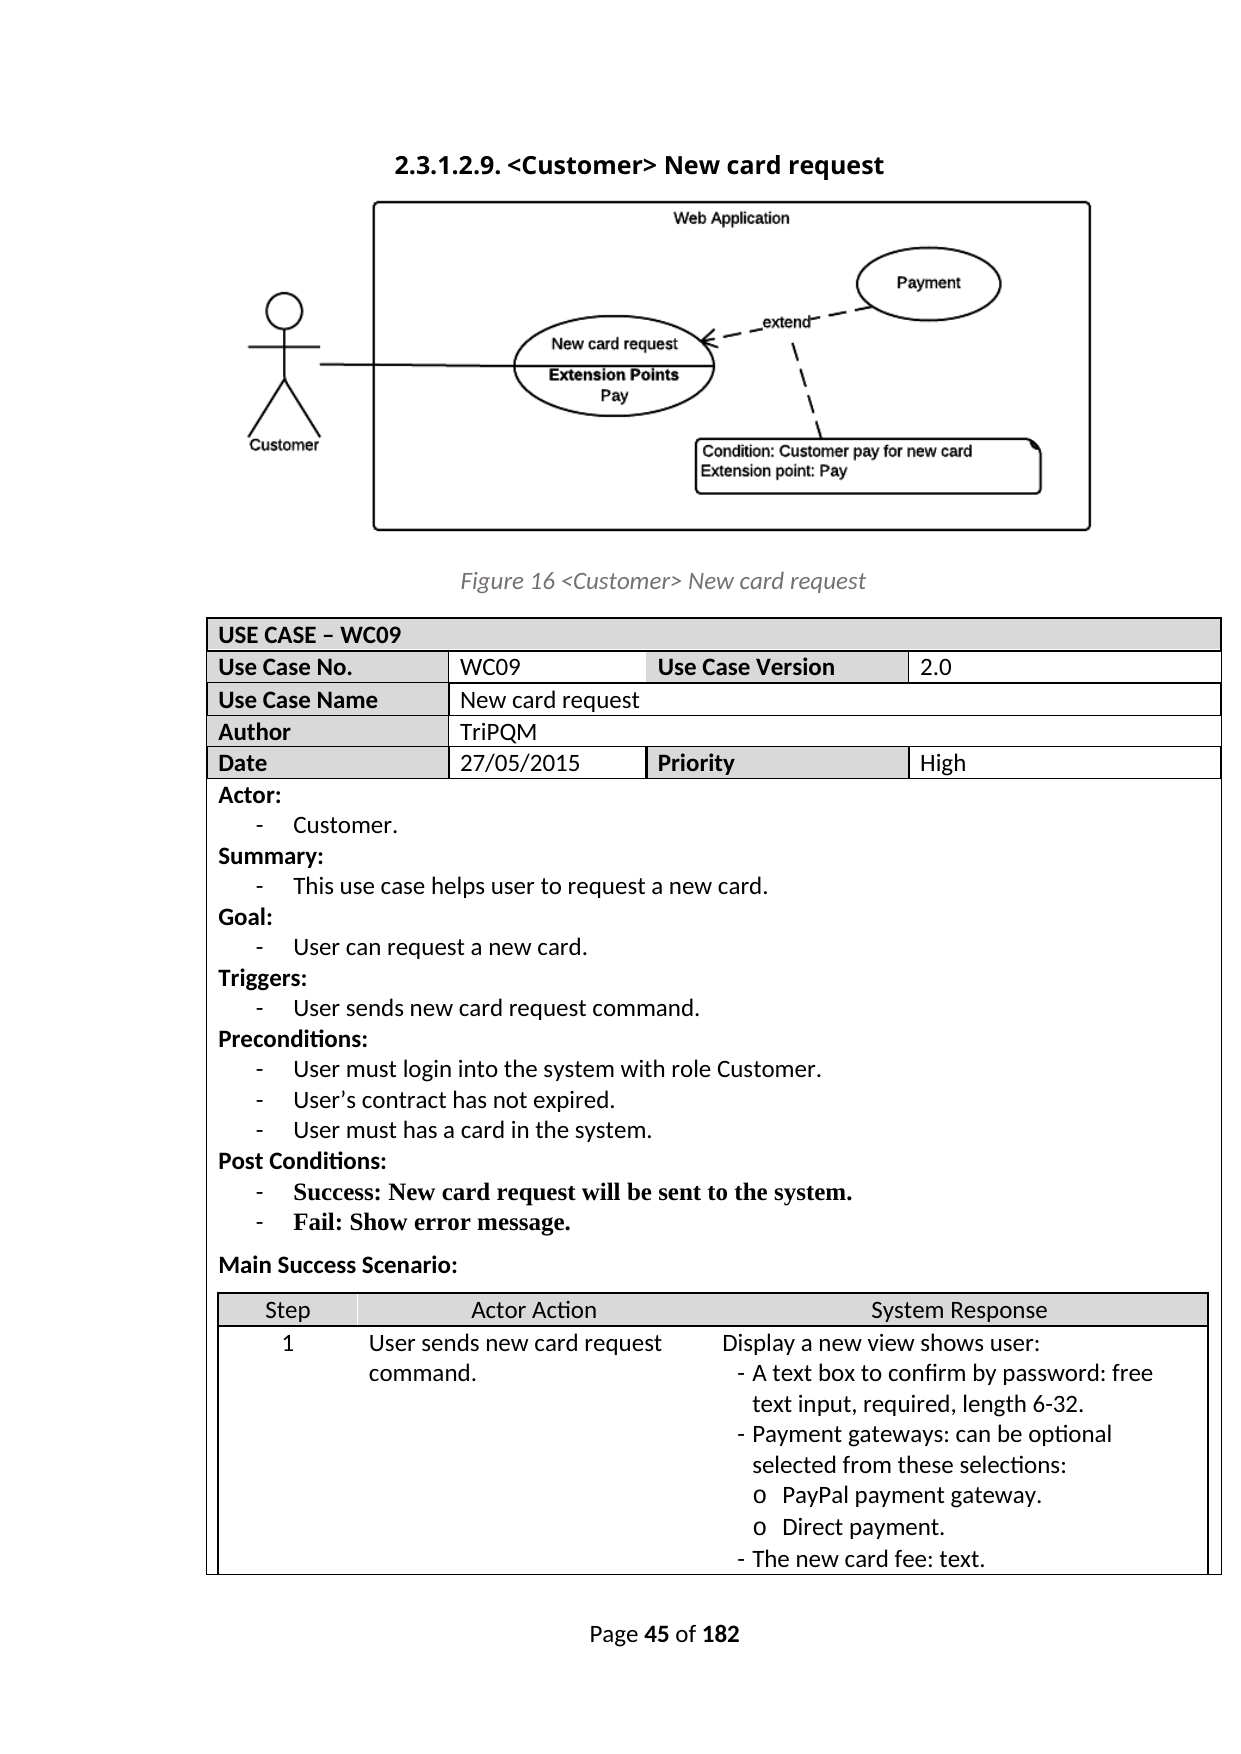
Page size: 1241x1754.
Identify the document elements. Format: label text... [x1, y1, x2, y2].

table_cell Priority [648, 747, 908, 778]
table_header USE CASE – WC09 [208, 619, 1220, 649]
picture [208, 184, 1121, 547]
table_cell New card request [450, 684, 1220, 715]
table_cell Use Case No. [207, 652, 448, 682]
table_cell High [910, 747, 1220, 778]
table_cell WC09 [449, 652, 646, 682]
table_cell 2.0 [909, 652, 1221, 682]
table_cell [207, 779, 1221, 1573]
table_cell Author [207, 716, 448, 746]
table_cell 27/05/2015 [450, 747, 645, 778]
table_cell Date [208, 747, 448, 778]
table_cell TriPQM [449, 716, 1221, 746]
table_cell Use Case Version [646, 652, 908, 682]
table_cell Use Case Name [208, 683, 448, 715]
subtitle <Customer> New card request [394, 148, 1122, 182]
